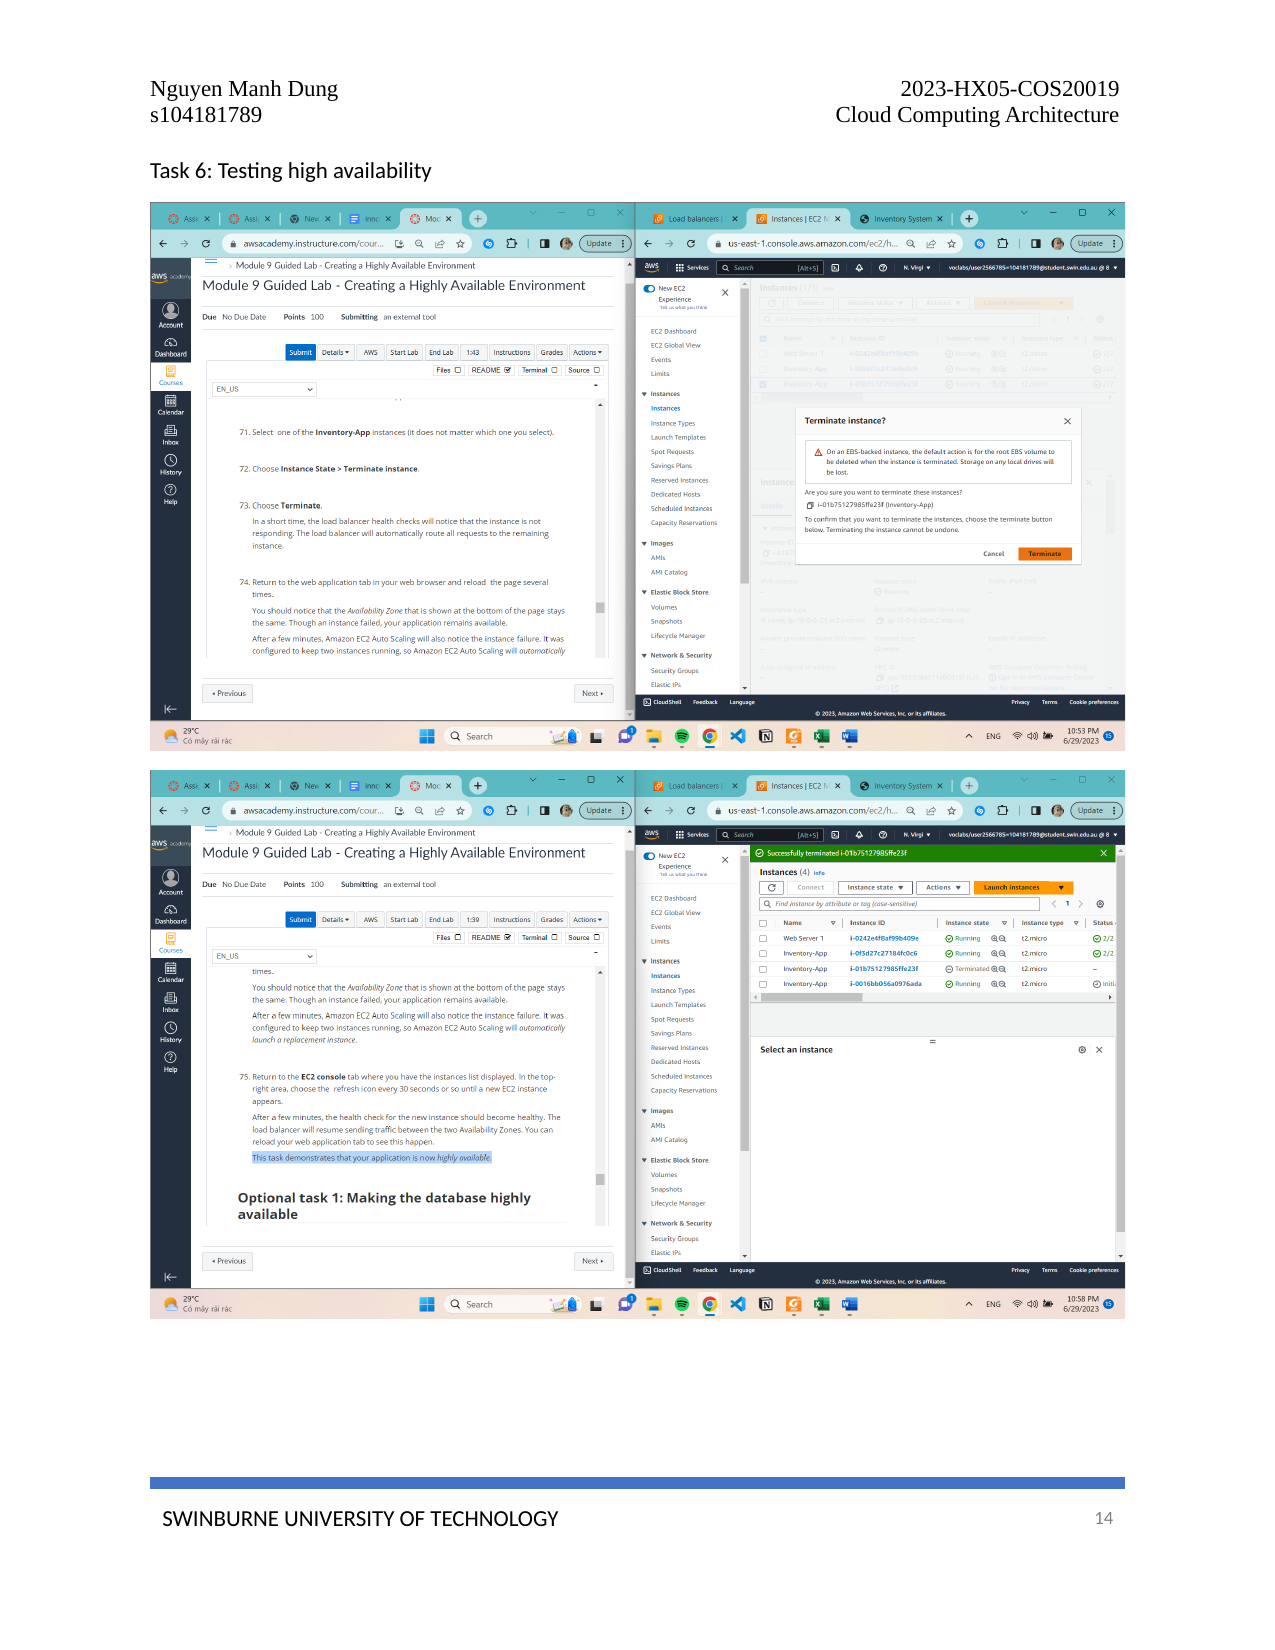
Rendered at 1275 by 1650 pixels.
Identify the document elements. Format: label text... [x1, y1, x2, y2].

picture [150, 770, 1125, 1319]
text Task 6: Testing high availability [150, 156, 1125, 184]
picture [150, 202, 1125, 751]
